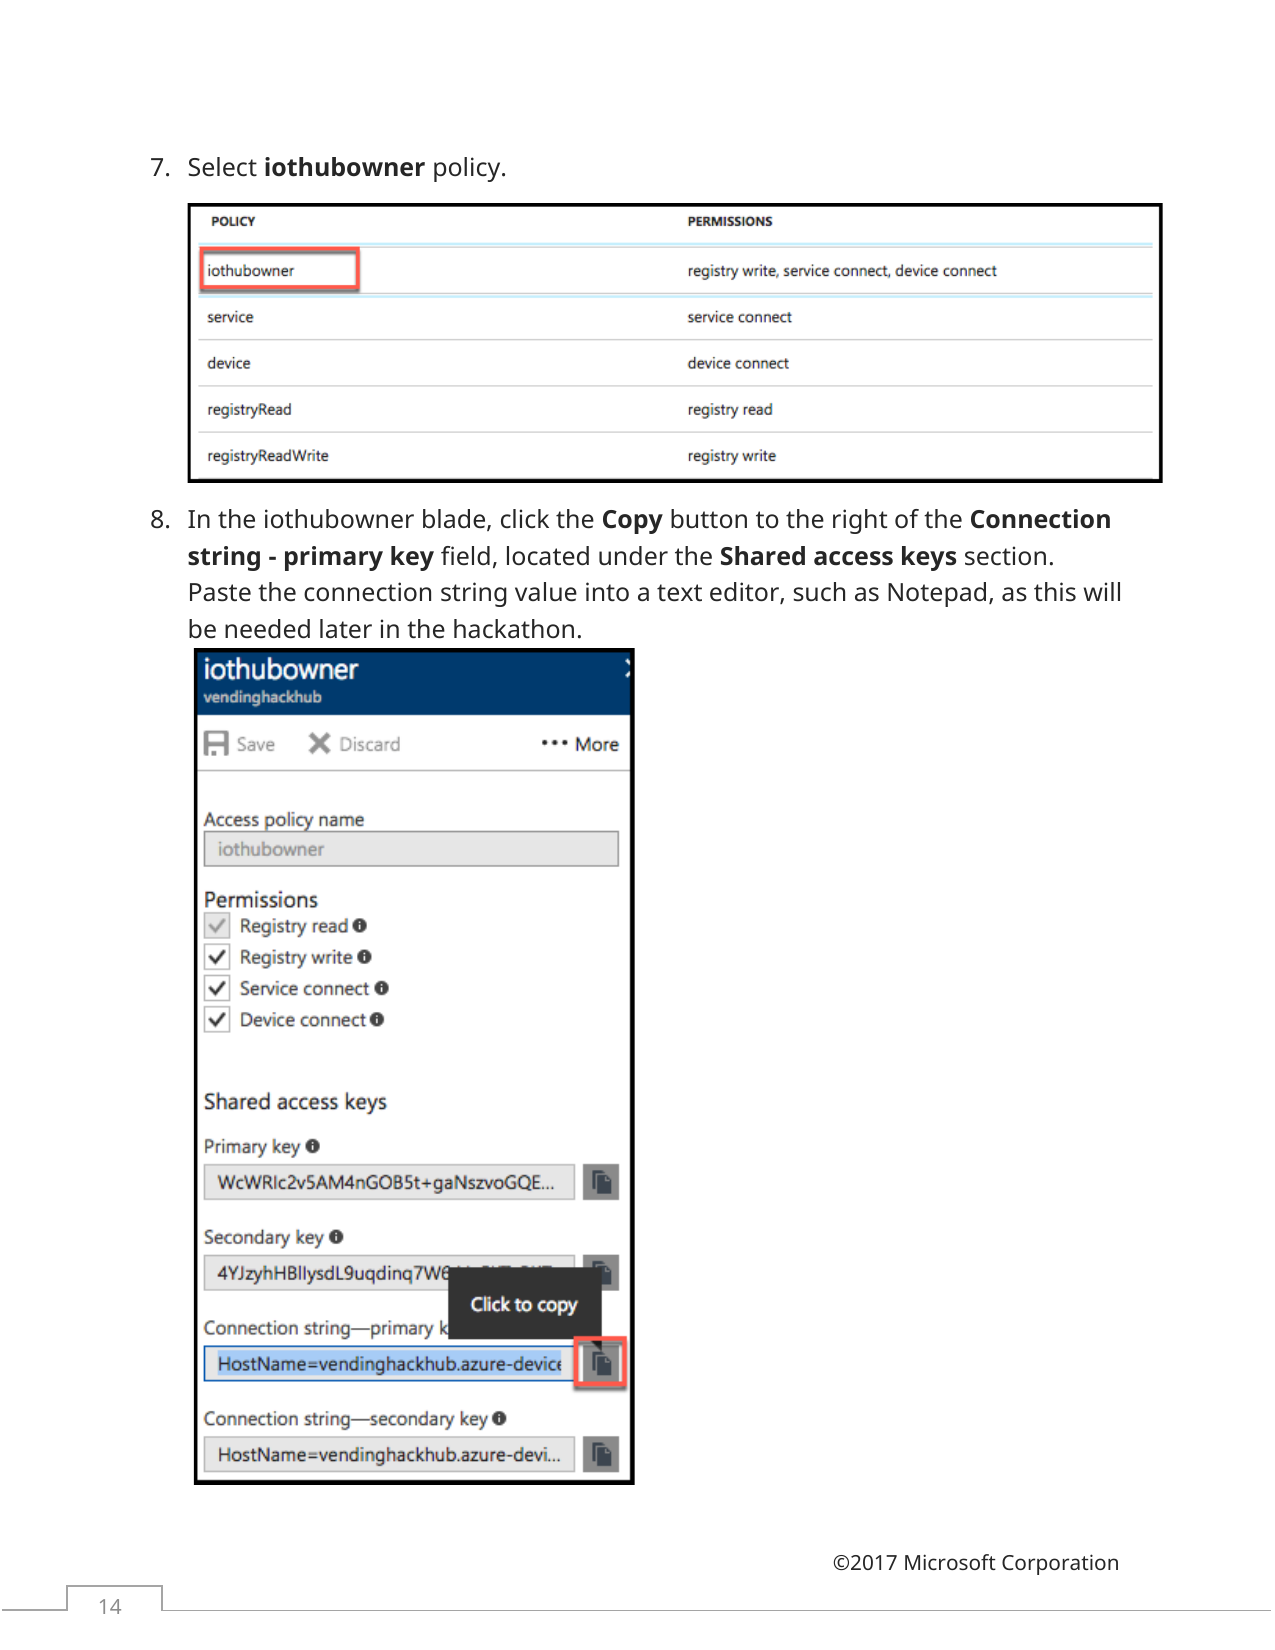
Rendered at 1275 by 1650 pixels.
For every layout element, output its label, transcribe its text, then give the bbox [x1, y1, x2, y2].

picture [193, 648, 635, 1485]
list Select iothubowner policy. [150, 150, 1125, 184]
list In the iothubowner blade, click the Copy button to the right of the Connection string - primary key field, located under the Shared access keys section. Paste the connection string value into a text editor, such as Notepad, as this will be needed later in the hackathon. [150, 501, 1125, 646]
picture [187, 203, 1163, 483]
